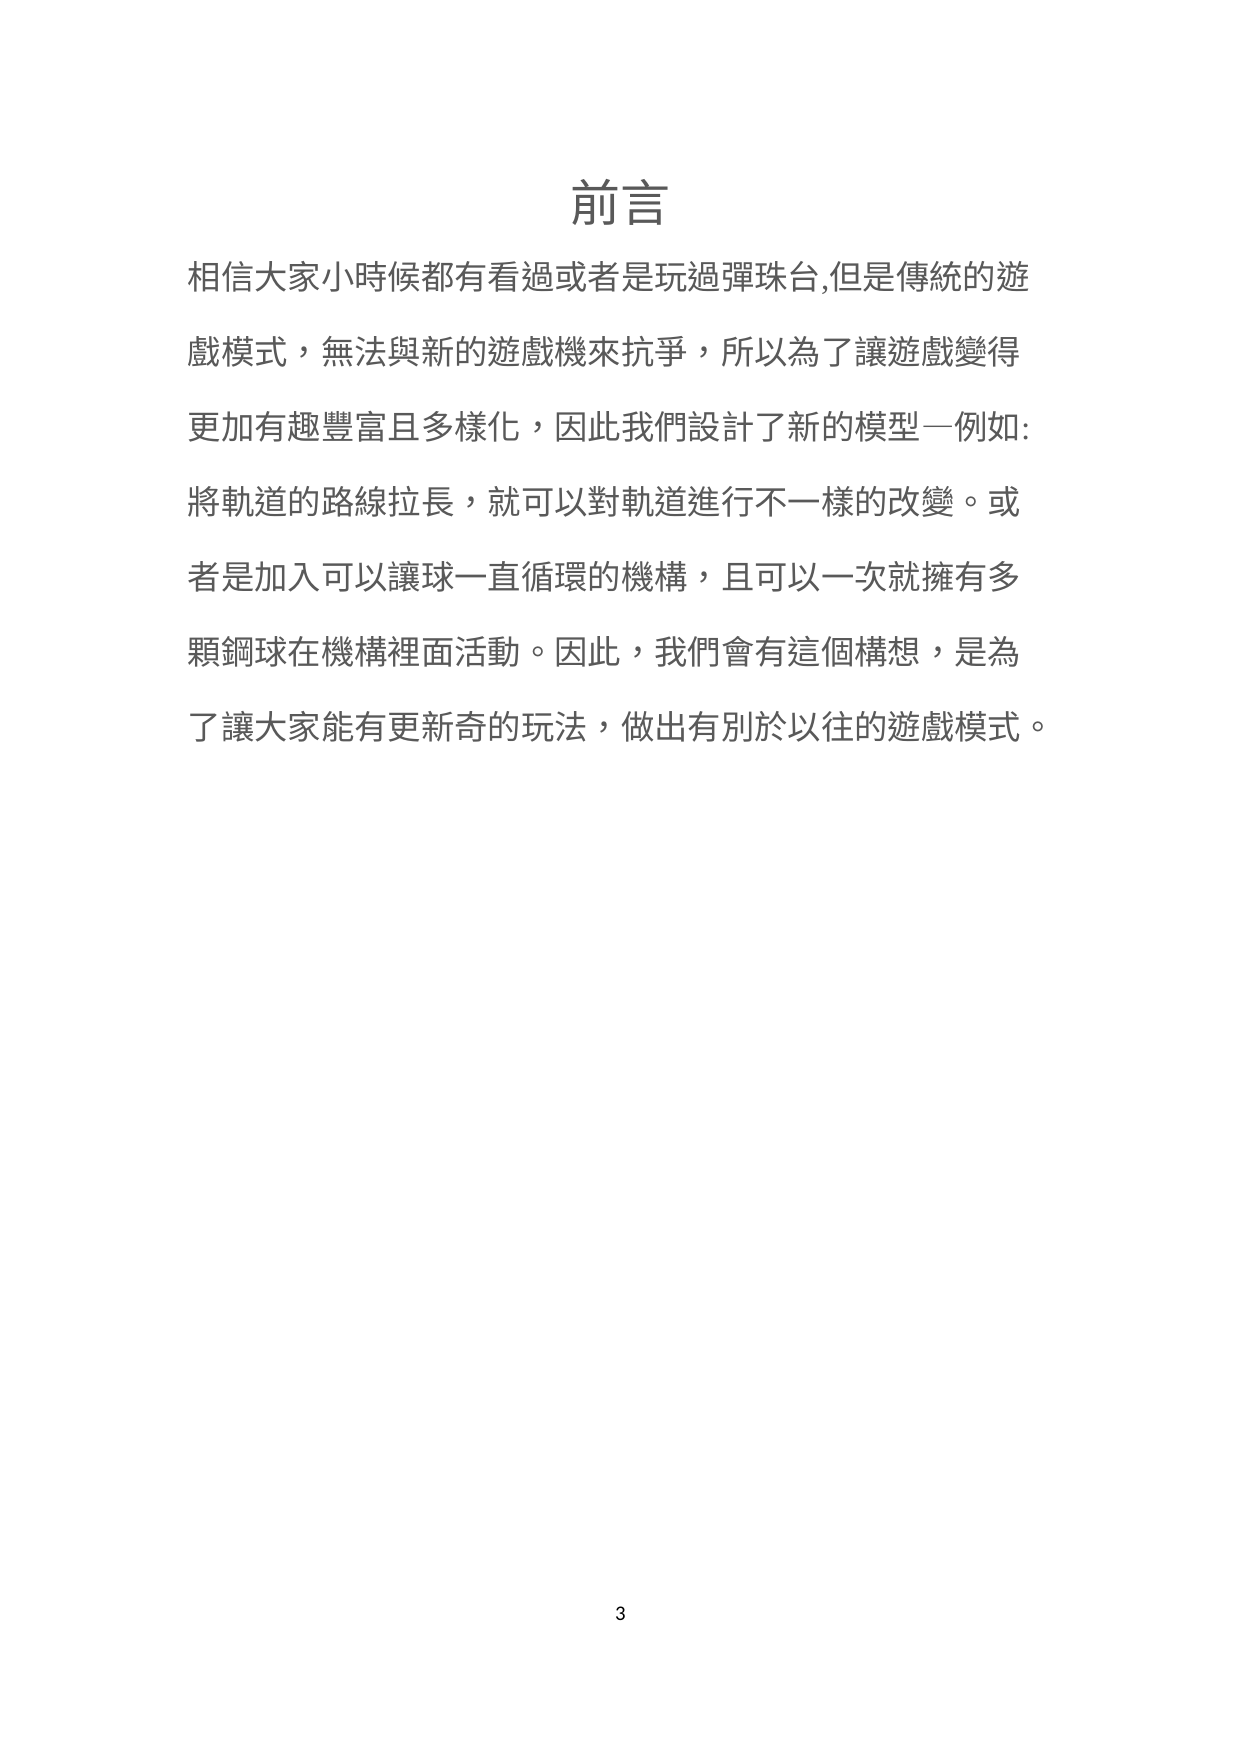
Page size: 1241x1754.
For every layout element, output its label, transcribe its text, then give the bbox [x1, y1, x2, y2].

text 相信大家小時候都有看過或者是玩過彈珠台,但是傳統的遊戲模式，無法與新的遊戲機來抗爭，所以為了讓遊戲變得更加有趣豐富且多樣化，因此我們設計了新的模型—例如:將軌道的路線拉長，就可以對軌道進行不一樣的改變。或者是加入可以讓球一直循環的機構，且可以一次就擁有多顆鋼球在機構裡面活動。因此，我們會有這個構想，是為了讓大家能有更新奇的玩法，做出有別於以往的遊戲模式。 [187, 237, 1053, 837]
text 前言 [187, 162, 1053, 237]
